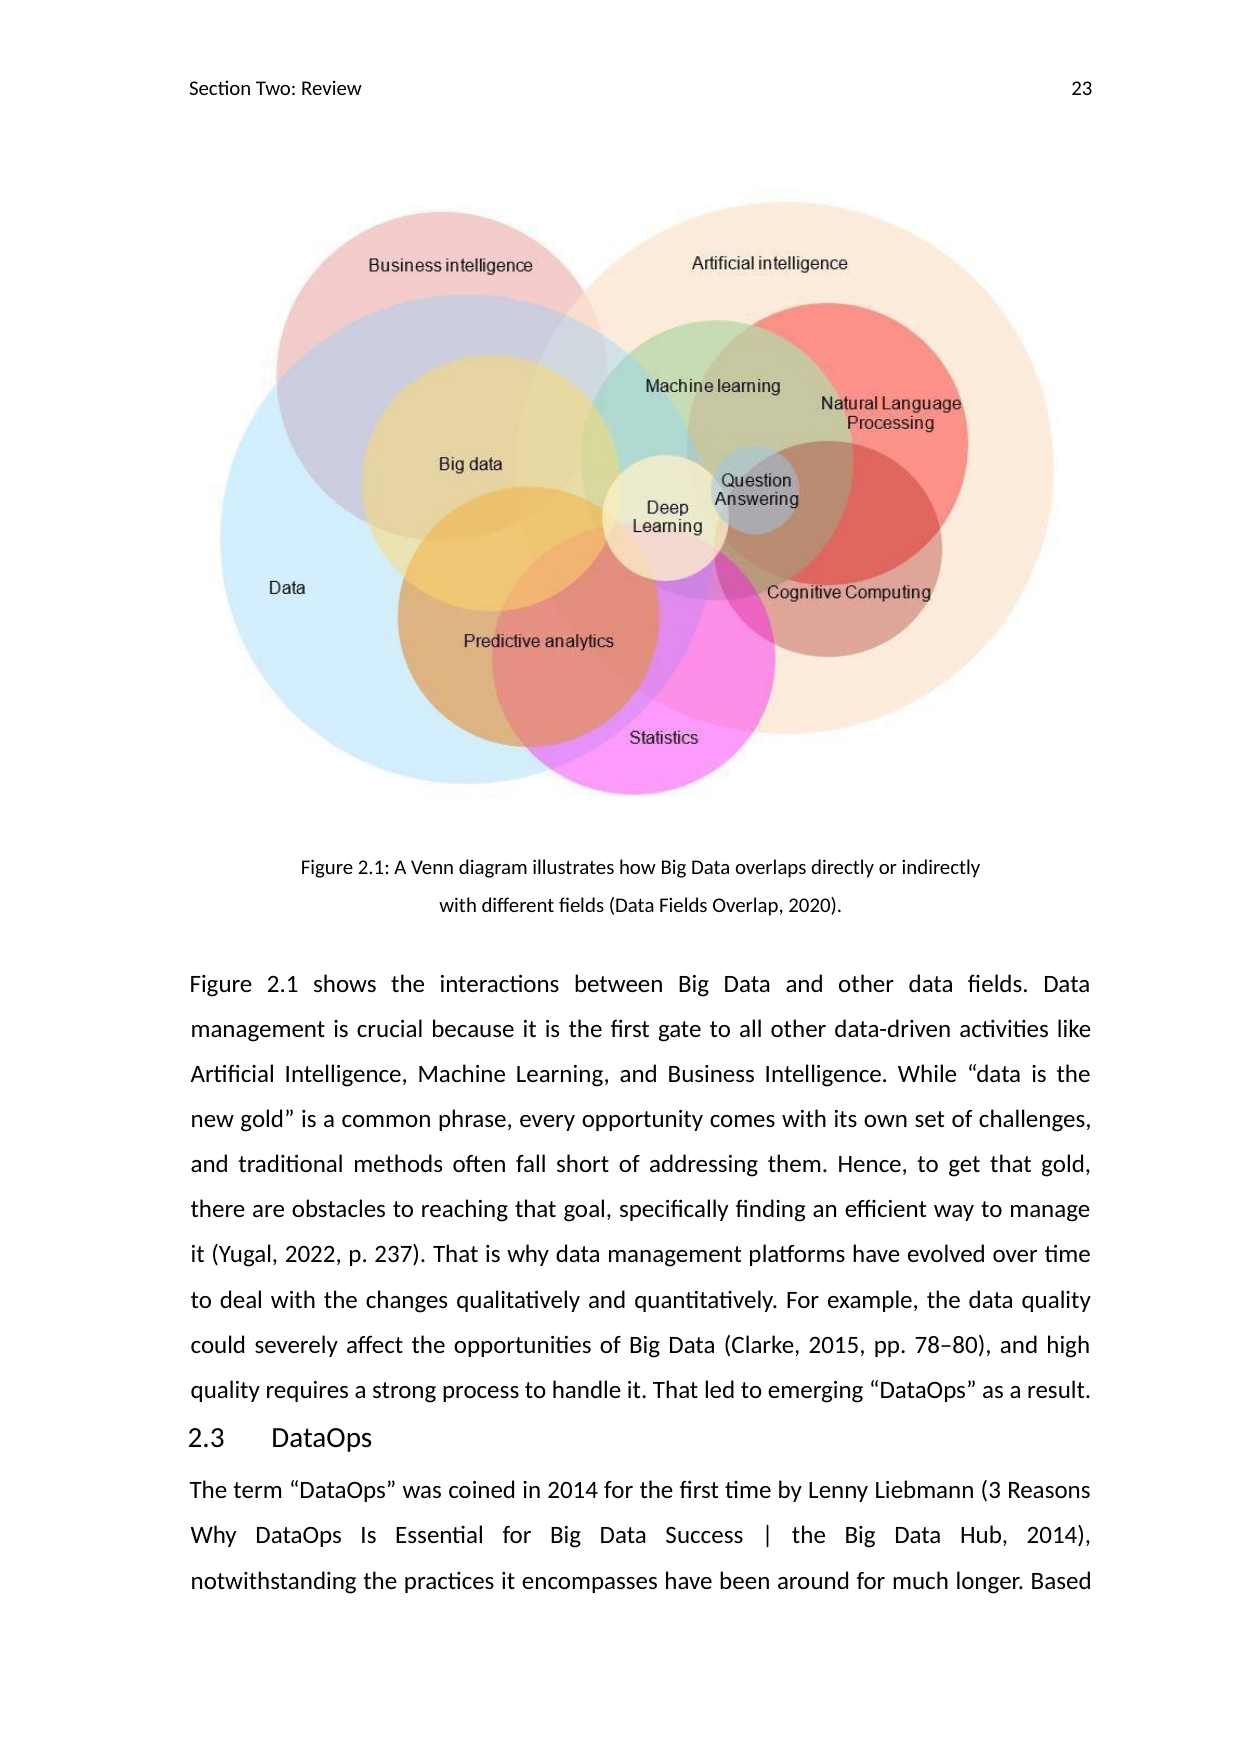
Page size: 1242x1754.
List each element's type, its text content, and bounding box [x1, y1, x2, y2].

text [189, 1474, 1092, 1595]
subtitle 2.3 DataOps [187, 1419, 1092, 1455]
picture [192, 189, 1096, 809]
text Figure 2.1: A Venn diagram illustrates how Big Data overlaps directly or indirectly [193, 854, 1088, 880]
text Figure 2.1 shows the interactions between Big Data and other data fields. Data management is crucial because it is the first gate to all other data-driven activities like Artificial Intelligence, Machine Learning, and Business Intelligence. While “data is the new gold” is a common phrase, every opportunity comes with its own set of challenges, and traditional methods often fall short of addressing them. Hence, to get that gold, there are obstacles to reaching that goal, specifically finding an efficient way to manage it (Yugal, 2022, p. 237). That is why data management platforms have evolved over time to deal with the changes qualitatively and quantitatively. For example, the data quality could severely affect the opportunities of Big Data (Clarke, 2015, pp. 78–80), and high quality requires a strong process to handle it. That led to emerging “DataOps” as a result. [189, 968, 1092, 1404]
text with different fields (Data Fields Overlap, 2020). [193, 892, 1088, 918]
